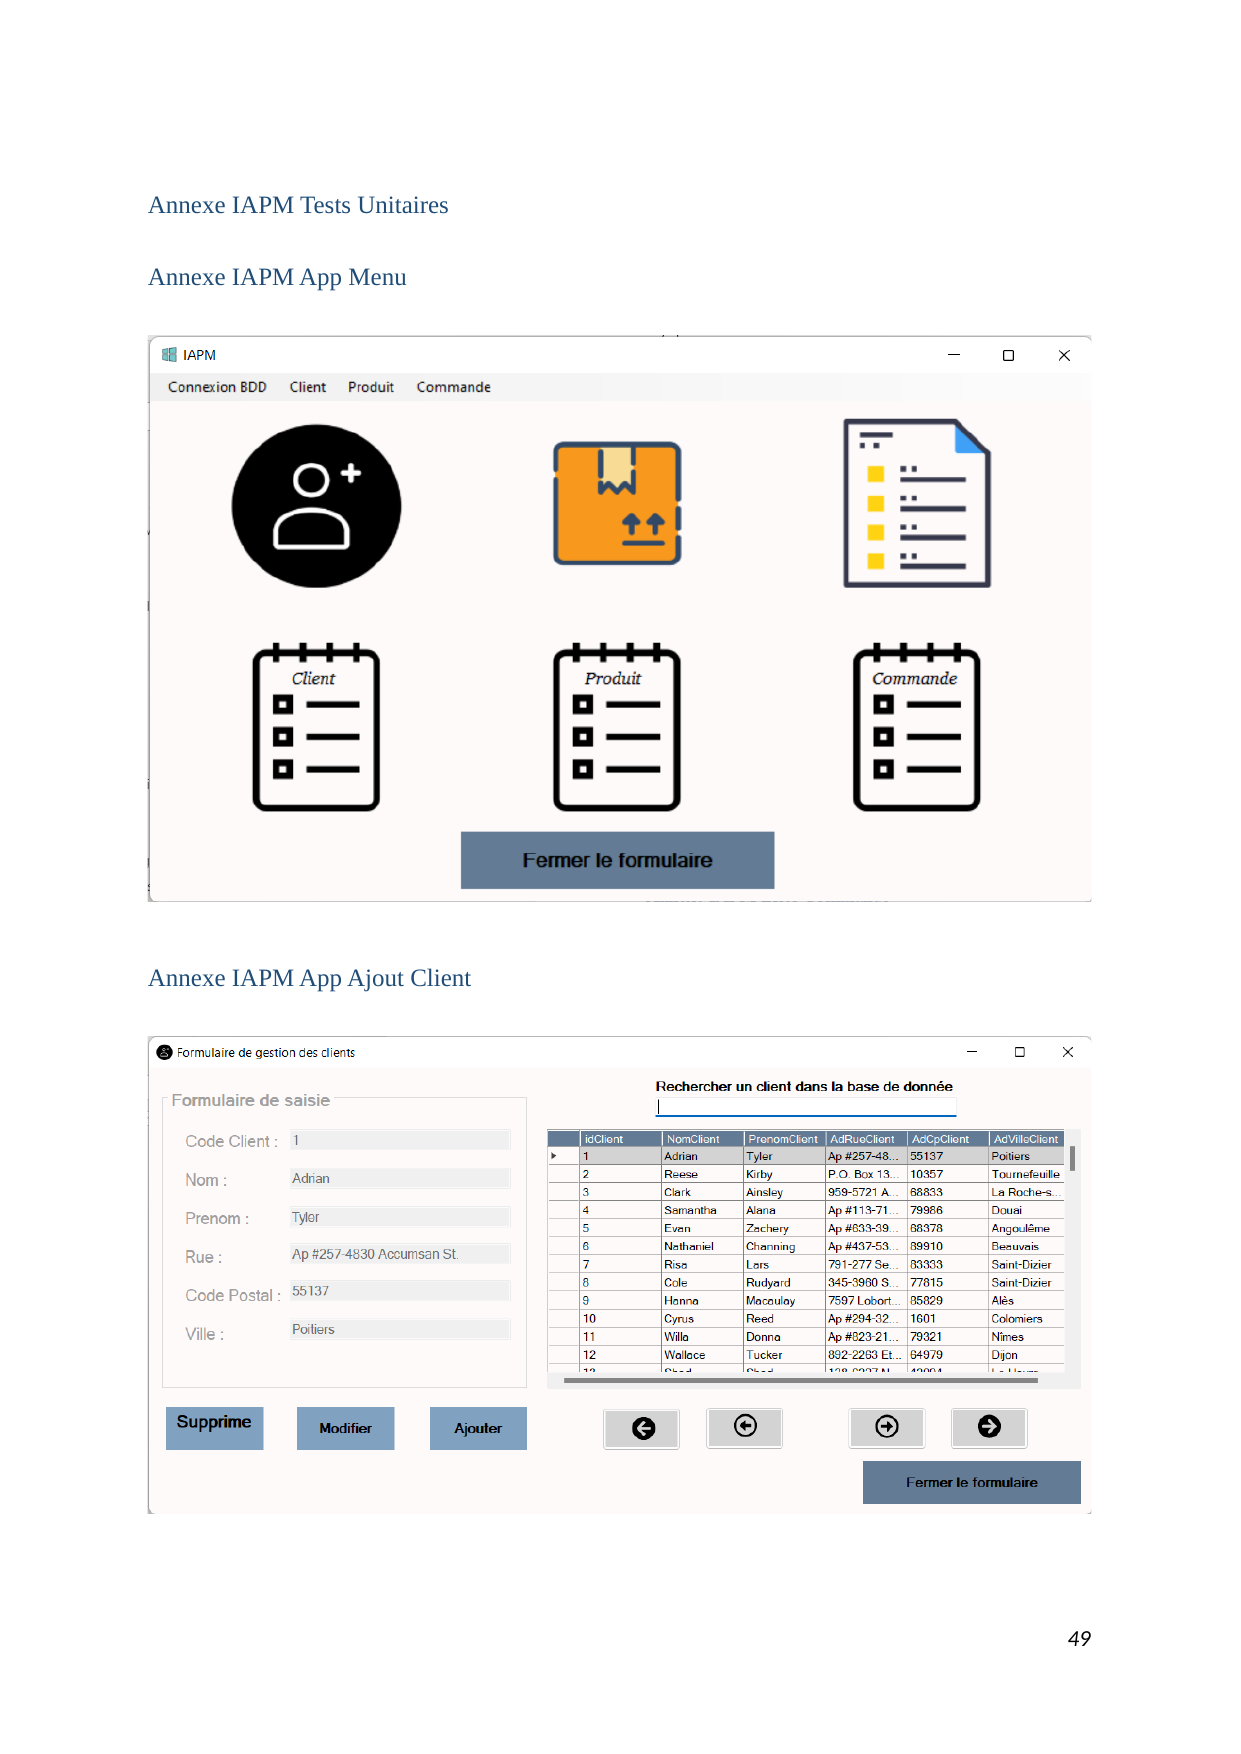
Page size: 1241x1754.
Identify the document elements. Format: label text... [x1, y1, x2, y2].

subtitle Annexe IAPM App Menu [148, 262, 1093, 291]
subtitle Annexe IAPM Tests Unitaires [148, 191, 1093, 219]
subtitle Annexe IAPM App Ajout Client [148, 963, 1093, 992]
picture [147, 335, 1092, 902]
picture [147, 1036, 1092, 1514]
